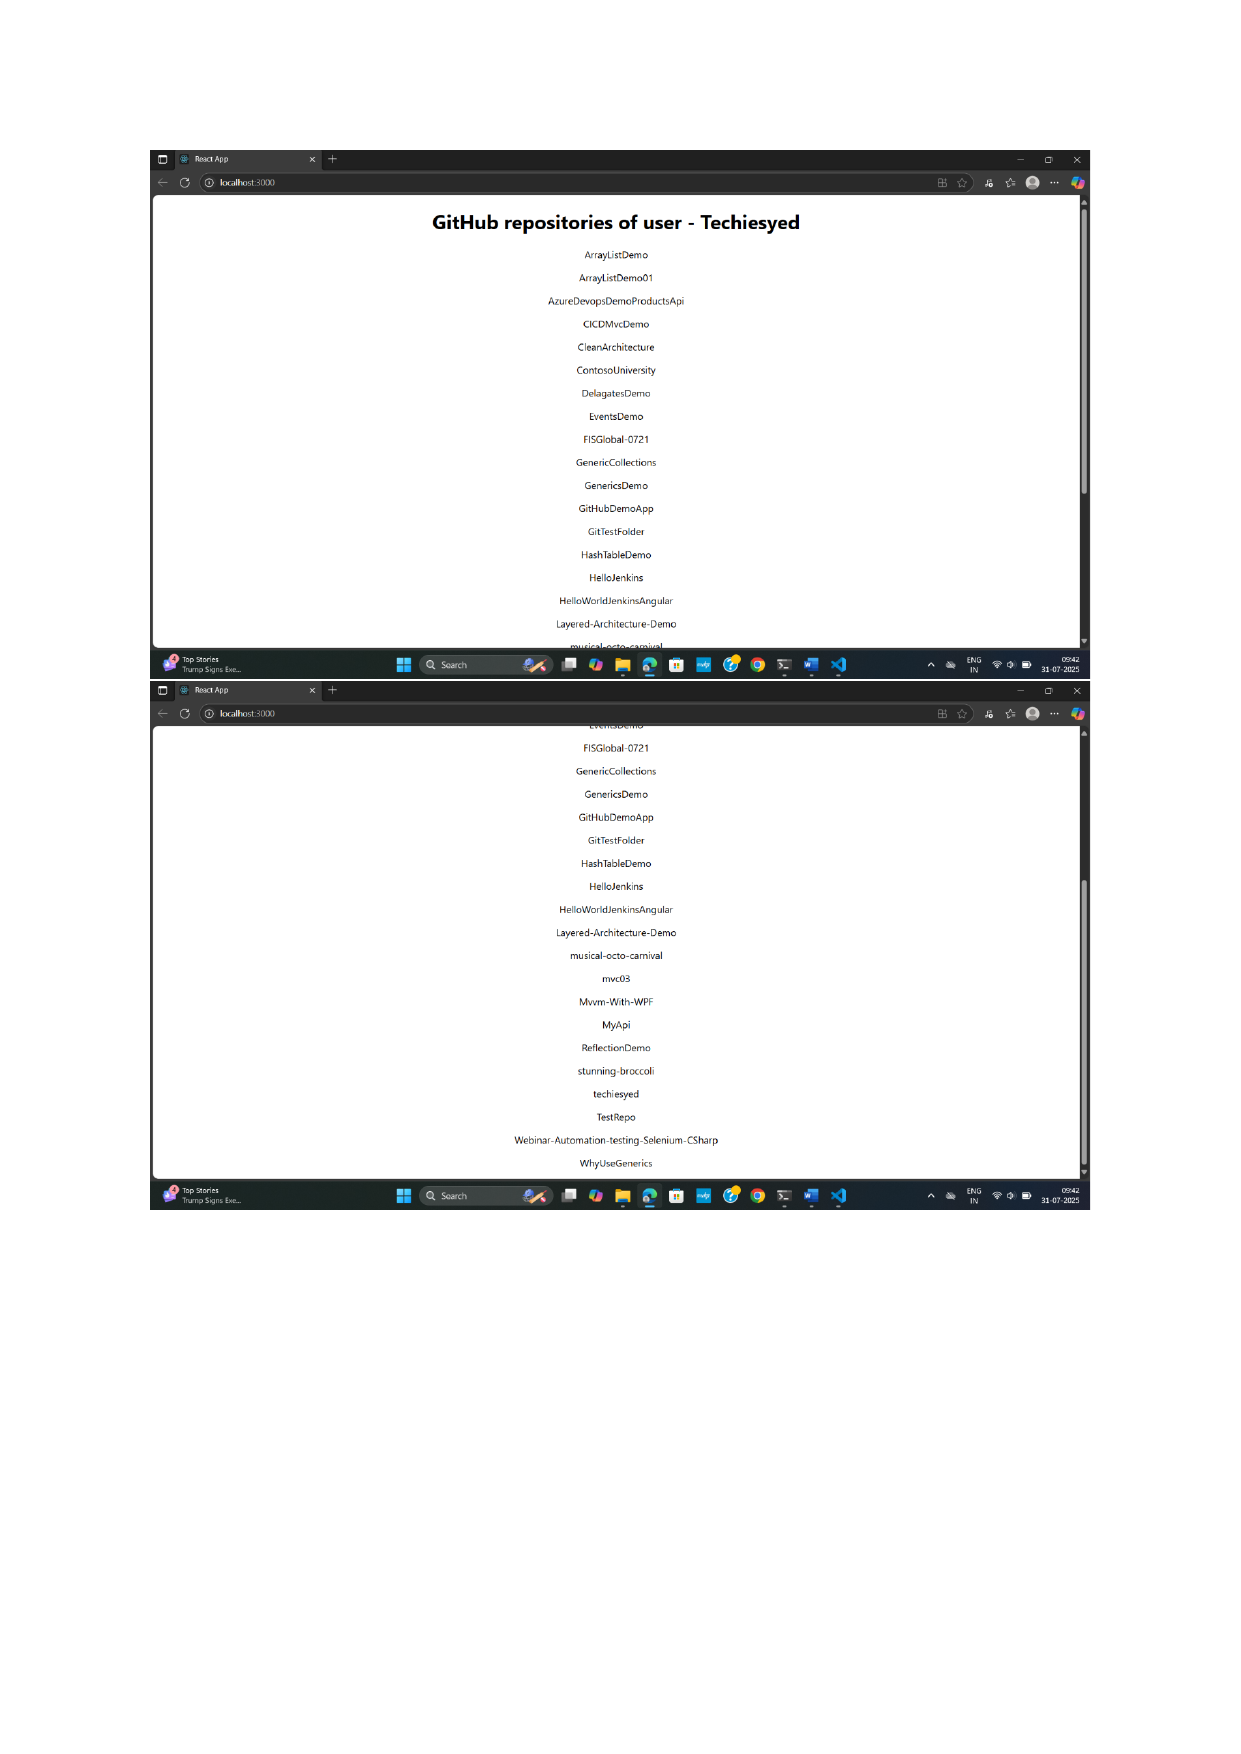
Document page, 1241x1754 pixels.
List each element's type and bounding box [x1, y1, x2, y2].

picture [150, 150, 1091, 679]
picture [150, 681, 1091, 1210]
